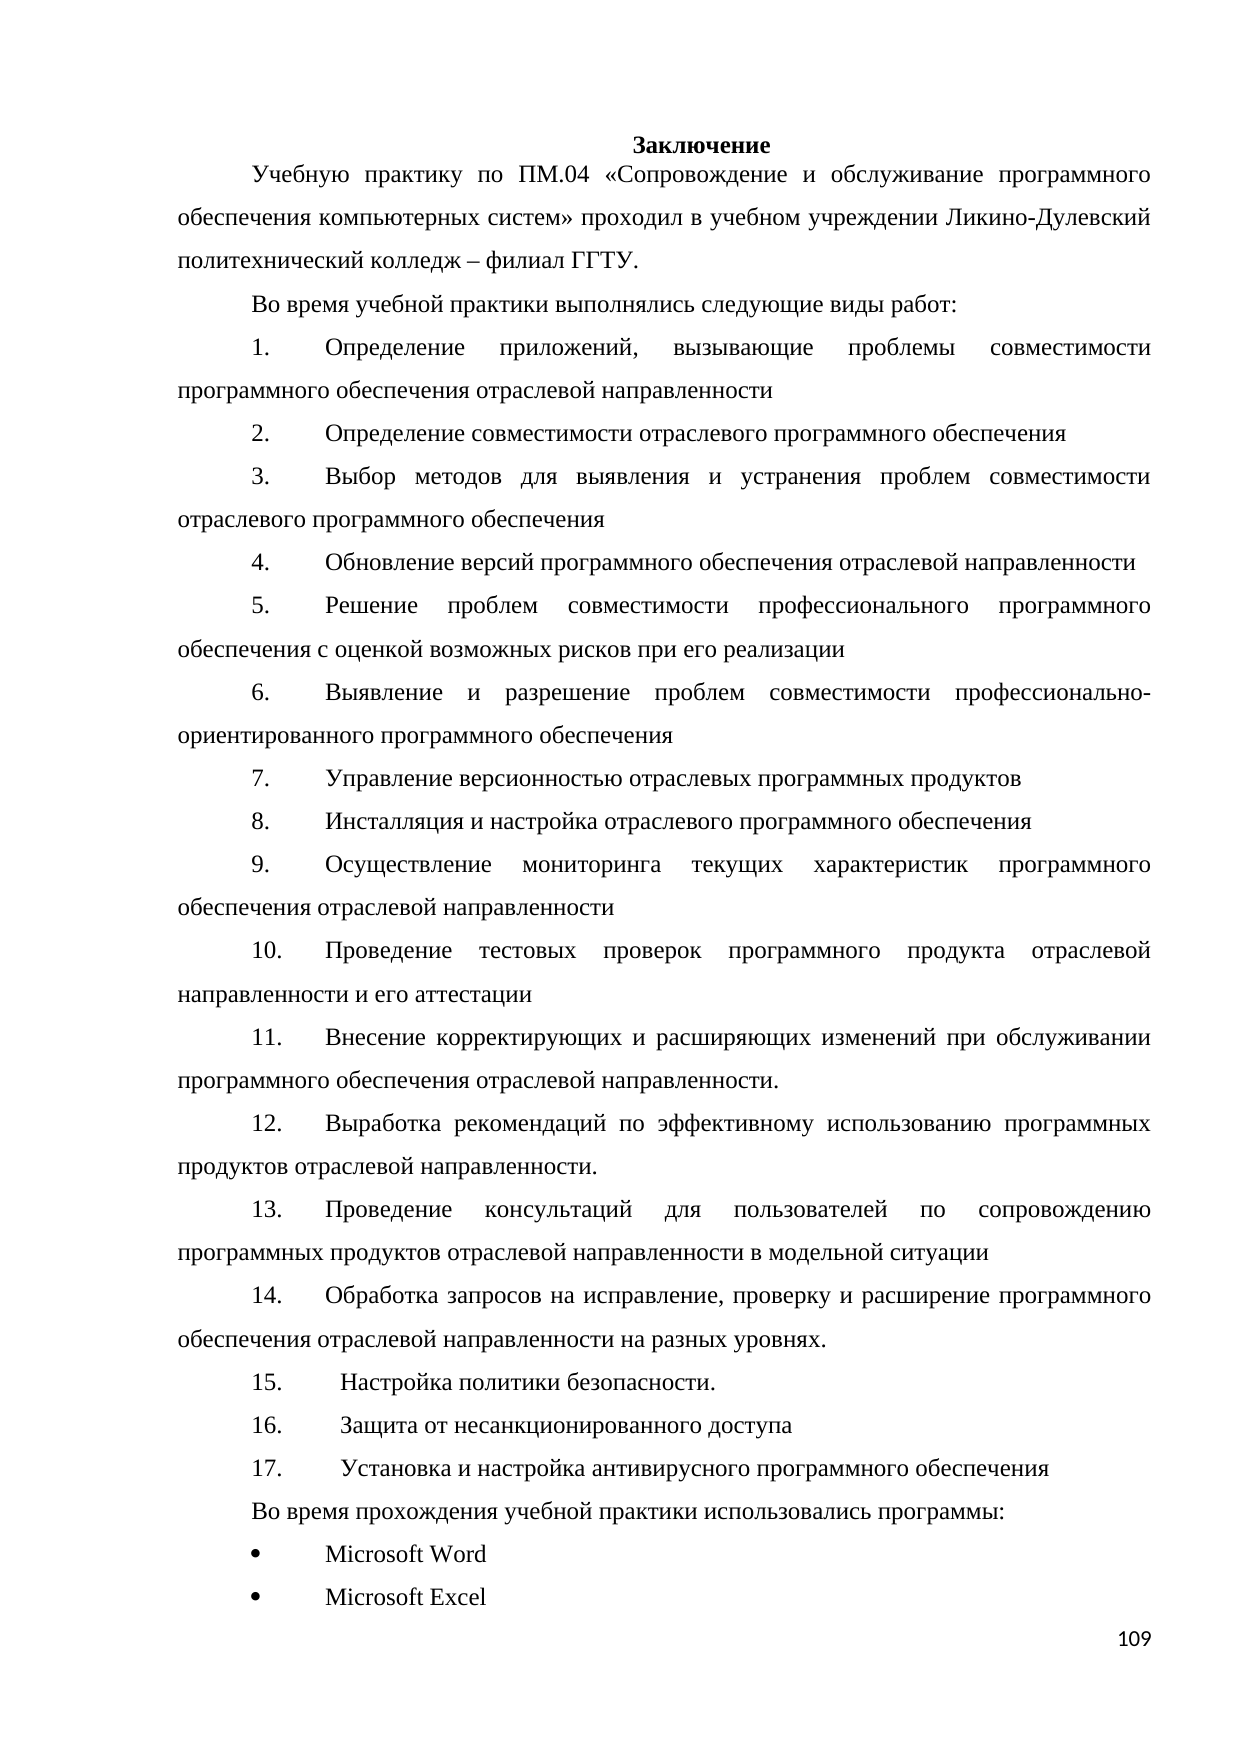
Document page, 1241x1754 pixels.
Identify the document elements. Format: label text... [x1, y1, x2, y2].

list Настройка политики безопасности. [251, 1367, 1152, 1396]
list Выбор методов для выявления и устранения проблем совместимости отраслевого программного обеспечения [177, 461, 1152, 533]
list Установка и настройка антивирусного программного обеспечения [251, 1453, 1152, 1482]
list Выявление и разрешение проблем совместимости профессионально-ориентированного программного обеспечения [177, 677, 1152, 749]
list Обновление версий программного обеспечения отраслевой направленности [177, 547, 1152, 576]
list Определение приложений, вызывающие проблемы совместимости программного обеспечения отраслевой направленности [177, 332, 1152, 404]
list Проведение консультаций для пользователей по сопровождению программных продуктов отраслевой направленности в модельной ситуации [177, 1194, 1152, 1266]
list Инсталляция и настройка отраслевого программного обеспечения [177, 806, 1152, 835]
list Внесение корректирующих и расширяющих изменений при обслуживании программного обеспечения отраслевой направленности. [177, 1022, 1152, 1094]
list Выработка рекомендаций по эффективному использованию программных продуктов отраслевой направленности. [177, 1108, 1152, 1180]
text Во время прохождения учебной практики использовались программы: [177, 1496, 1152, 1525]
list Определение совместимости отраслевого программного обеспечения [177, 418, 1152, 447]
subtitle Заключение [177, 131, 1152, 159]
list Решение проблем совместимости профессионального программного обеспечения с оценкой возможных рисков при его реализации [177, 591, 1152, 662]
list Проведение тестовых проверок программного продукта отраслевой направленности и его аттестации [177, 936, 1152, 1007]
list Обработка запросов на исправление, проверку и расширение программного обеспечения отраслевой направленности на разных уровнях. [177, 1281, 1152, 1352]
text Учебную практику по ПМ.04 «Сопровождение и обслуживание программного обеспечения компьютерных систем» проходил в учебном учреждении Ликино-Дулевский политехнический колледж – филиал ГГТУ. [177, 159, 1152, 274]
list Осуществление мониторинга текущих характеристик программного обеспечения отраслевой направленности [177, 849, 1152, 921]
list Microsoft Word [177, 1539, 1152, 1568]
text Во время учебной практики выполнялись следующие виды работ: [177, 289, 1152, 317]
list Защита от несанкционированного доступа [251, 1410, 1152, 1439]
list Microsoft Excel [177, 1582, 1152, 1611]
list Управление версионностью отраслевых программных продуктов [177, 763, 1152, 792]
